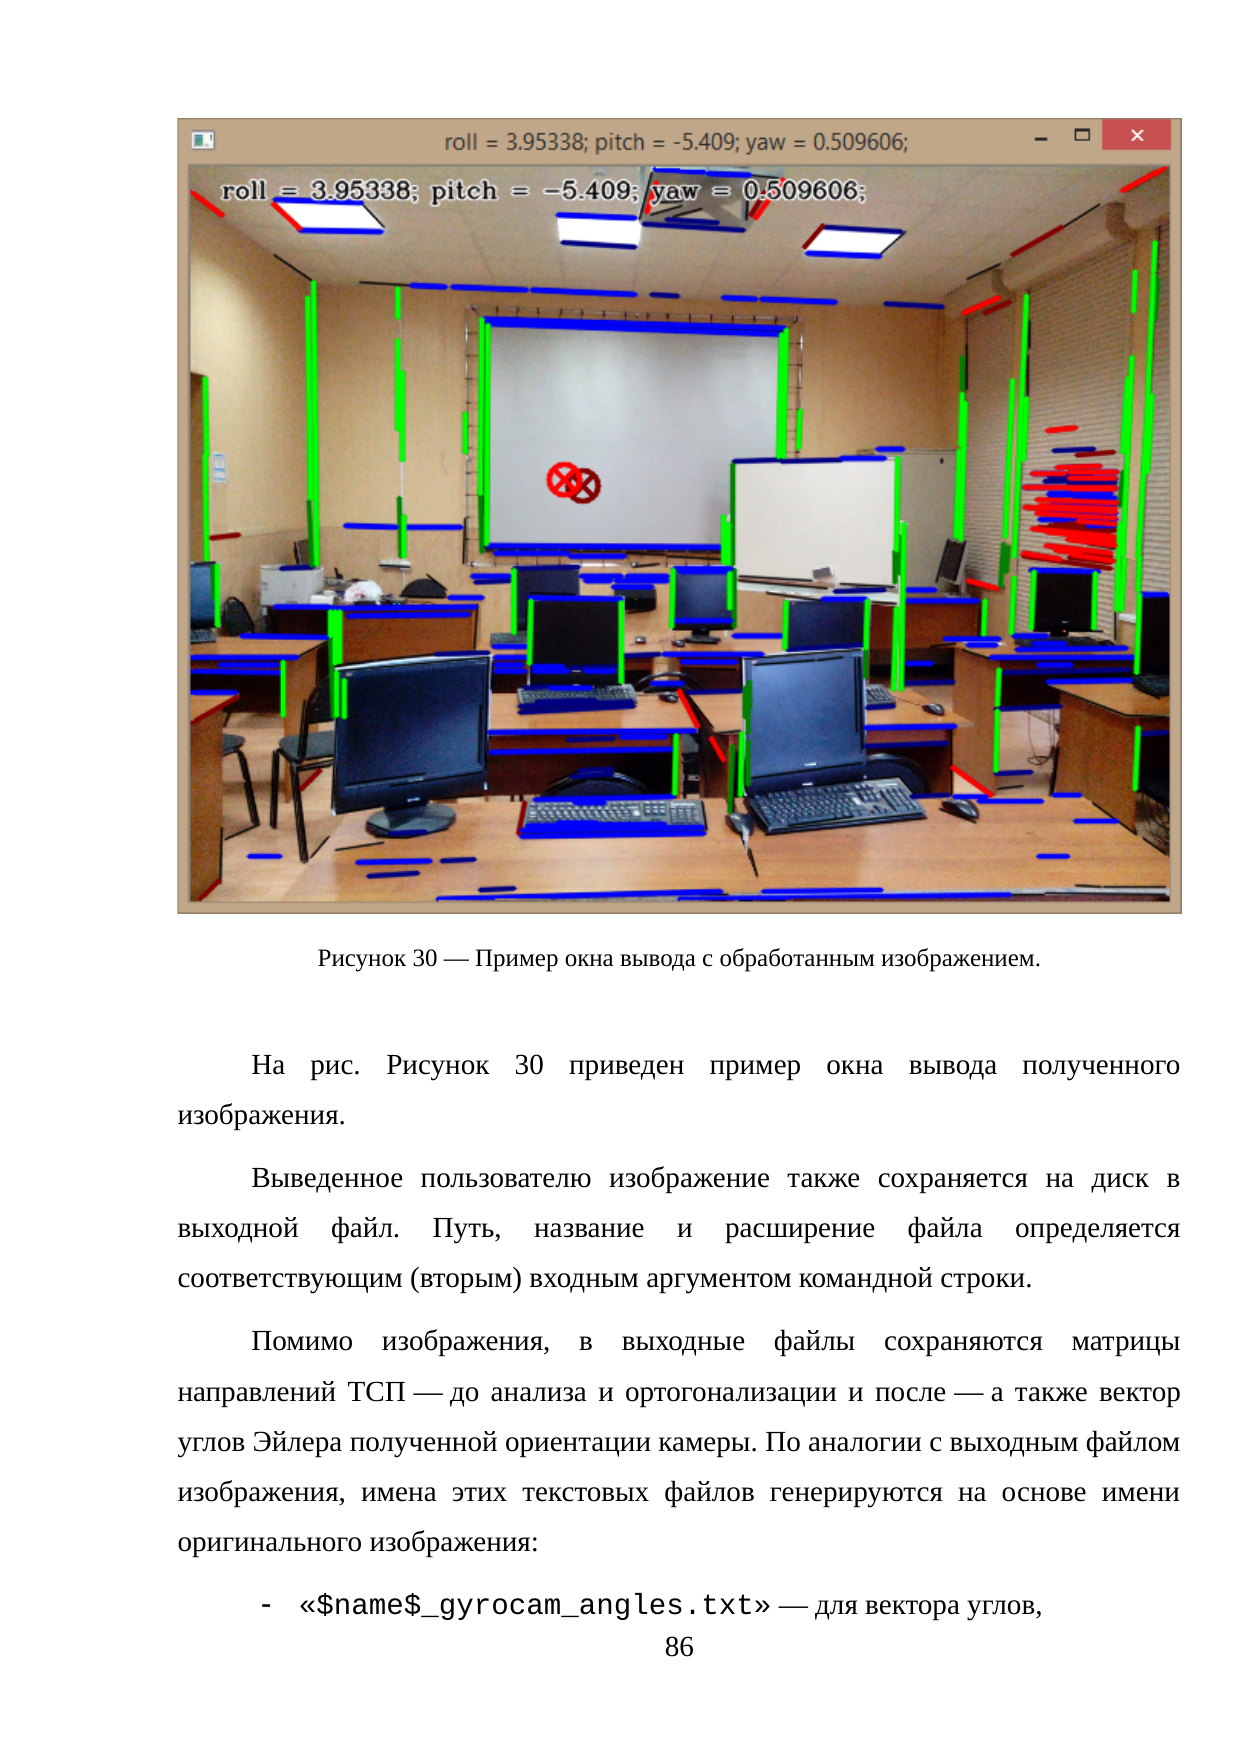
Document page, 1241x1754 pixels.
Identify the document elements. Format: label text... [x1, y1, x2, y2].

text Помимо изображения, в выходные файлы сохраняются матрицы направлений ТСП — до анализа и ортогонализации и после — а также вектор углов Эйлера полученной ориентации камеры. По аналогии с выходным файлом изображения, имена этих текстовых файлов генерируются на основе имени оригинального изображения: [177, 1323, 1181, 1558]
text На рис. Рисунок 30 приведен пример окна вывода полученного изображения. [177, 1047, 1181, 1131]
text Рисунок 30 — Пример окна вывода с обработанным изображением. [177, 943, 1181, 971]
picture [177, 118, 1182, 914]
text Выведенное пользователю изображение также сохраняется на диск в выходной файл. Путь, название и расширение файла определяется соответствующим (вторым) входным аргументом командной строки. [177, 1160, 1181, 1294]
list «$name$_gyrocam_angles.txt» — для вектора углов, [261, 1587, 1181, 1623]
